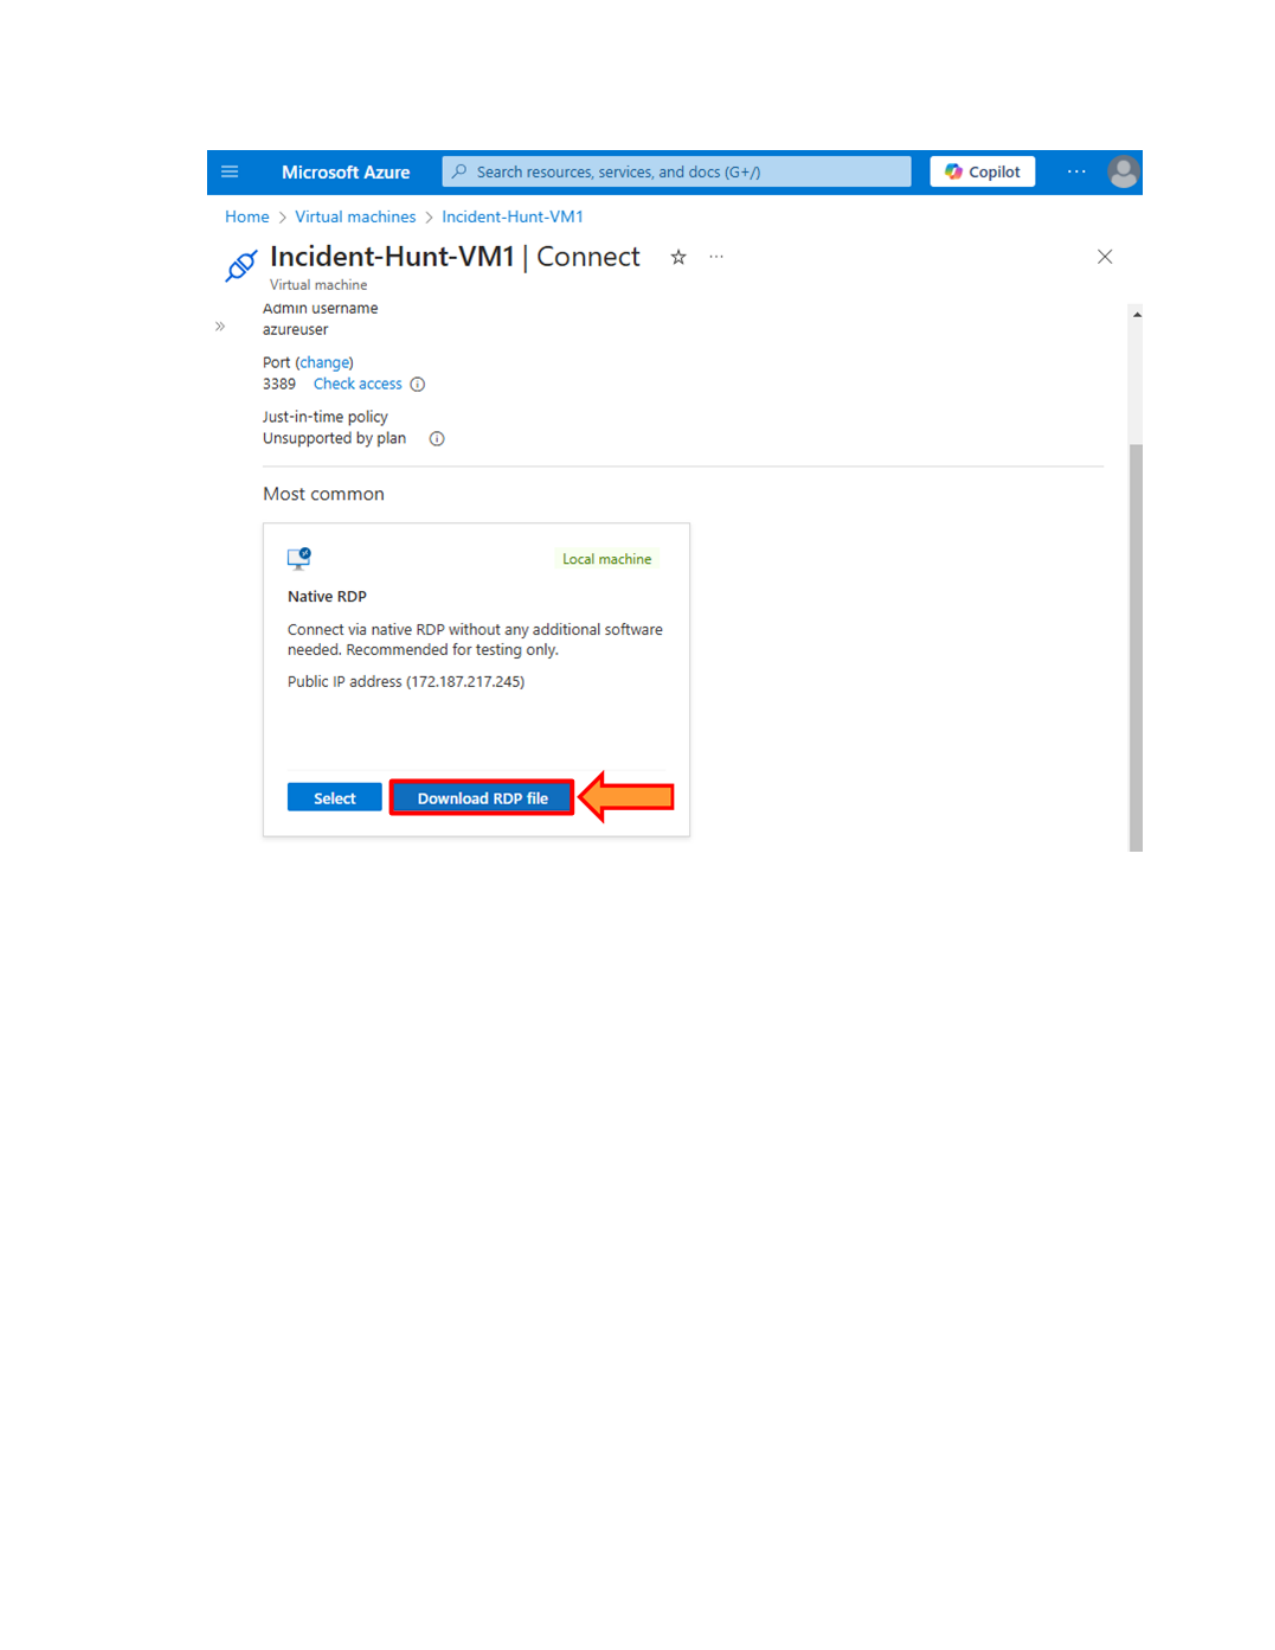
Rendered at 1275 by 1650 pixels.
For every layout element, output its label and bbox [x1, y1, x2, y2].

picture [206, 150, 1144, 853]
